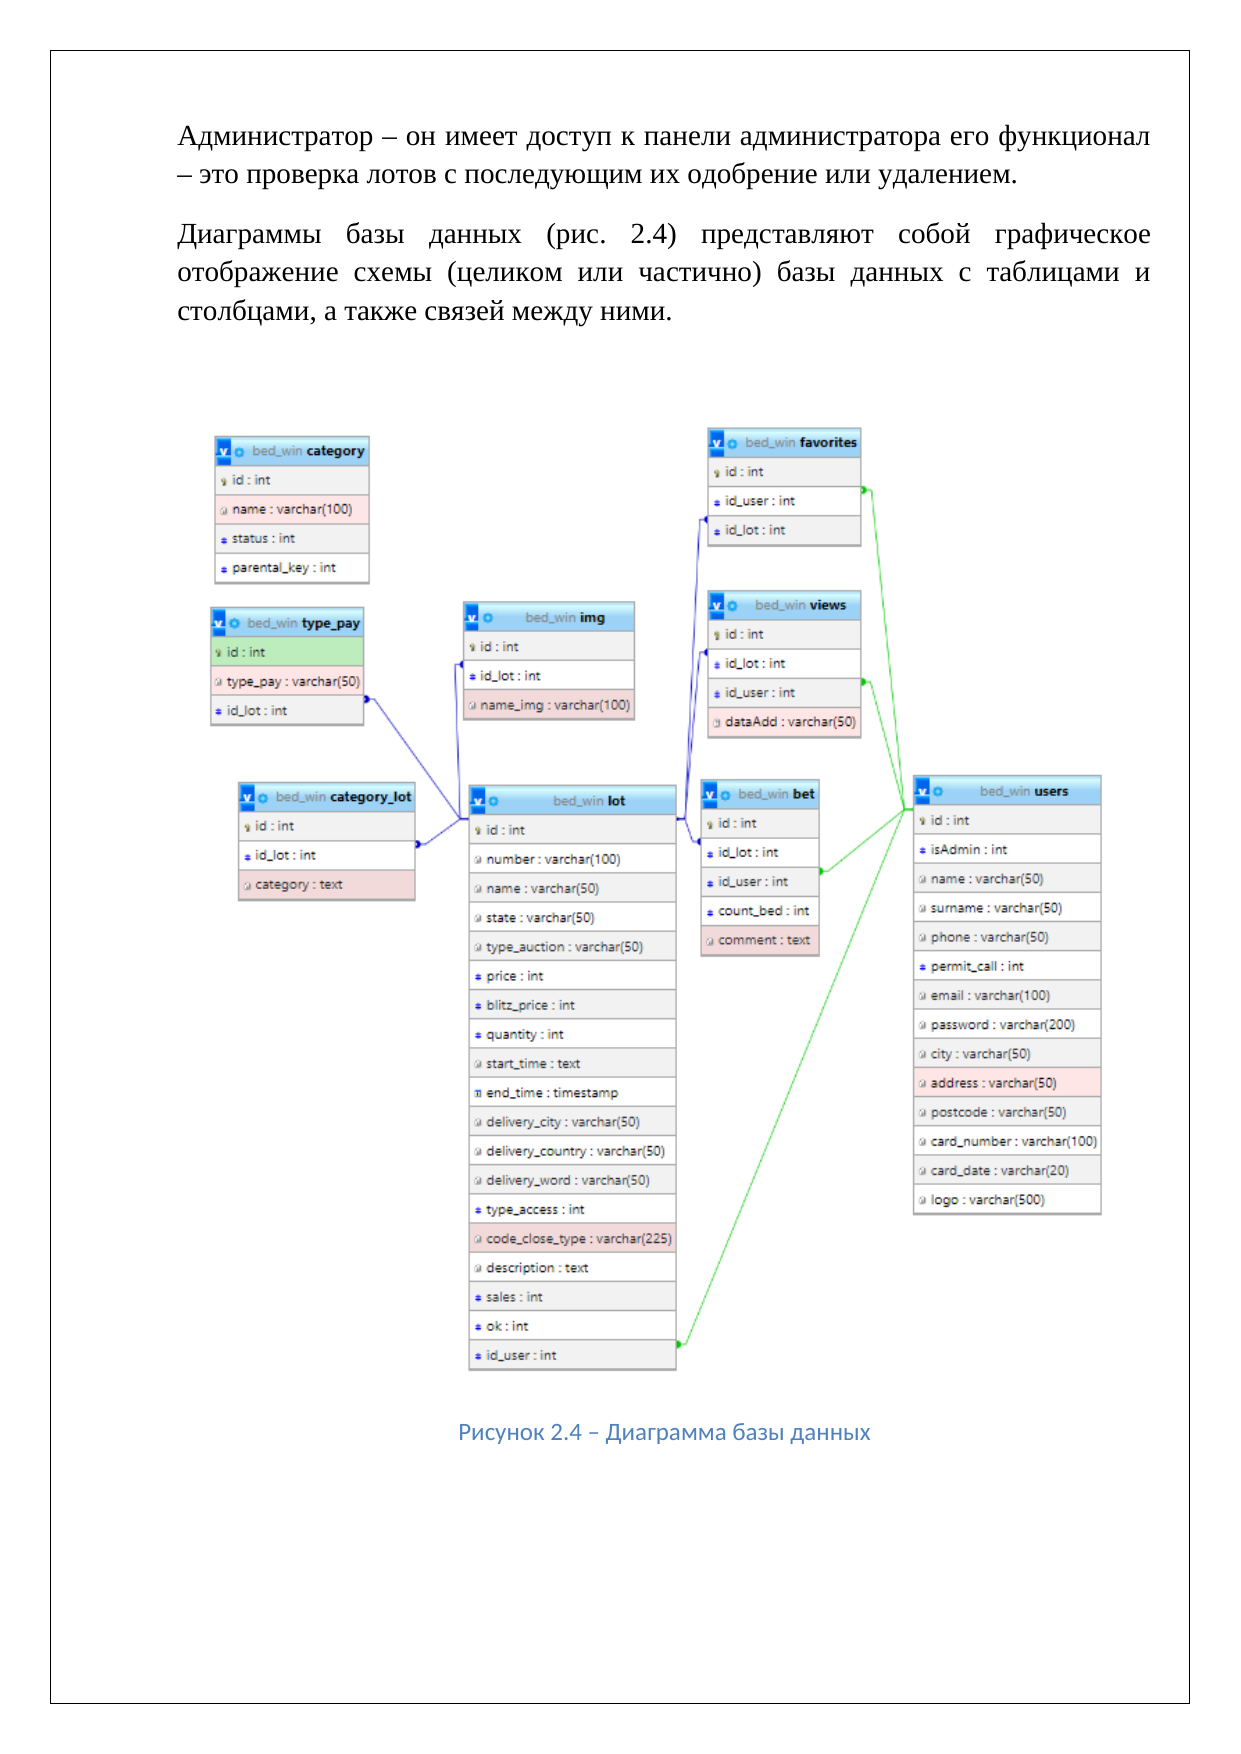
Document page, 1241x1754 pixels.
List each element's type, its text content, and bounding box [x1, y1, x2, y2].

text Диаграммы базы данных (рис. 2.4) представляют собой графическое отображение схемы (целиком или частично) базы данных с таблицами и столбцами, а также связей между ними. [177, 216, 1152, 327]
text Рисунок 2.4 – Диаграмма базы данных [177, 1416, 1152, 1447]
picture [177, 411, 1152, 1392]
text Администратор – он имеет доступ к панели администратора его функционал – это проверка лотов с последующим их одобрение или удалением. [177, 118, 1152, 190]
